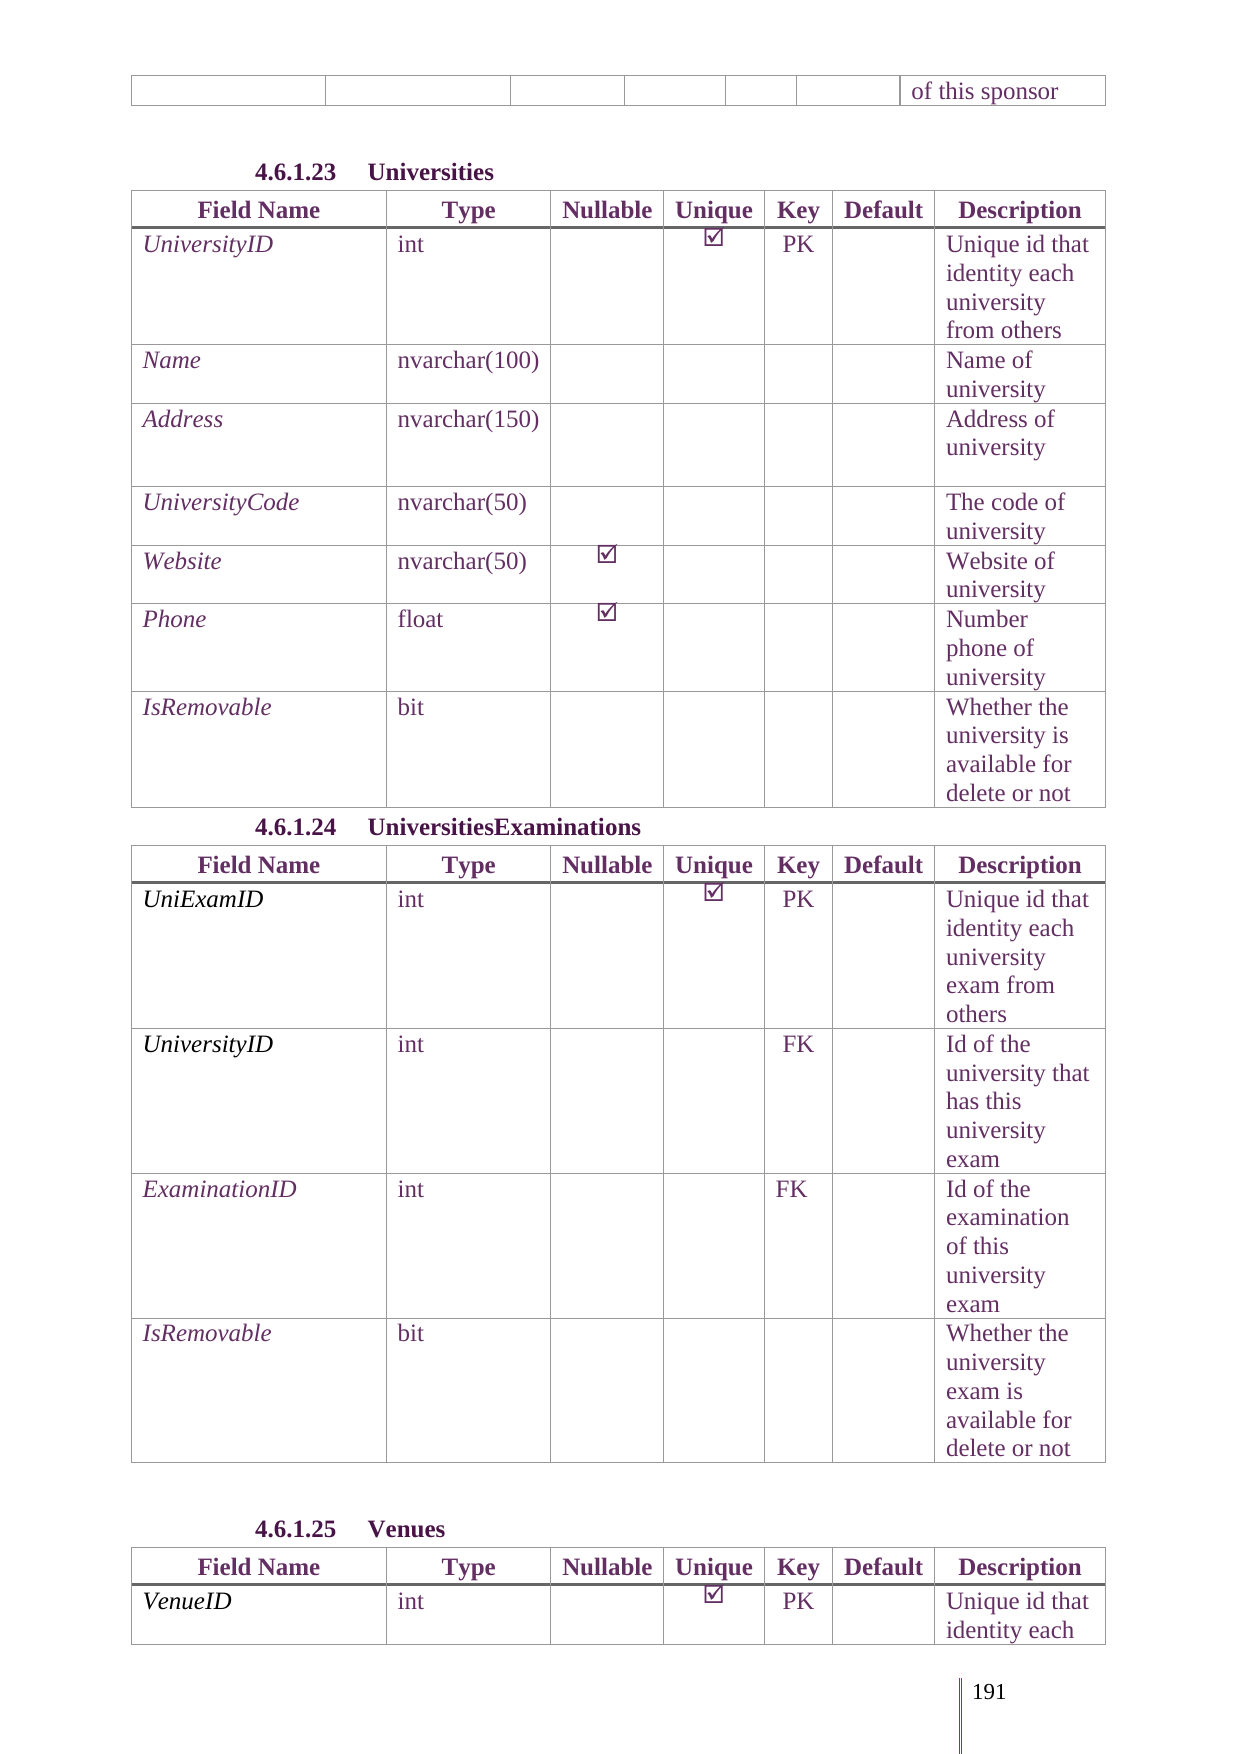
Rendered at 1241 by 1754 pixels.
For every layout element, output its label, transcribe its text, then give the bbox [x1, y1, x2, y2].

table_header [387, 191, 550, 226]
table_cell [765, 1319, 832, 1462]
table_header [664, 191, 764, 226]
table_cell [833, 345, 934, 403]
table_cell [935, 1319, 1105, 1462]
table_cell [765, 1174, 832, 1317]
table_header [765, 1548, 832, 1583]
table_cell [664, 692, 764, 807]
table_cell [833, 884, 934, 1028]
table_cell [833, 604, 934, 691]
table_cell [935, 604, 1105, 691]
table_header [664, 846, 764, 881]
subtitle Venues [255, 1514, 1165, 1543]
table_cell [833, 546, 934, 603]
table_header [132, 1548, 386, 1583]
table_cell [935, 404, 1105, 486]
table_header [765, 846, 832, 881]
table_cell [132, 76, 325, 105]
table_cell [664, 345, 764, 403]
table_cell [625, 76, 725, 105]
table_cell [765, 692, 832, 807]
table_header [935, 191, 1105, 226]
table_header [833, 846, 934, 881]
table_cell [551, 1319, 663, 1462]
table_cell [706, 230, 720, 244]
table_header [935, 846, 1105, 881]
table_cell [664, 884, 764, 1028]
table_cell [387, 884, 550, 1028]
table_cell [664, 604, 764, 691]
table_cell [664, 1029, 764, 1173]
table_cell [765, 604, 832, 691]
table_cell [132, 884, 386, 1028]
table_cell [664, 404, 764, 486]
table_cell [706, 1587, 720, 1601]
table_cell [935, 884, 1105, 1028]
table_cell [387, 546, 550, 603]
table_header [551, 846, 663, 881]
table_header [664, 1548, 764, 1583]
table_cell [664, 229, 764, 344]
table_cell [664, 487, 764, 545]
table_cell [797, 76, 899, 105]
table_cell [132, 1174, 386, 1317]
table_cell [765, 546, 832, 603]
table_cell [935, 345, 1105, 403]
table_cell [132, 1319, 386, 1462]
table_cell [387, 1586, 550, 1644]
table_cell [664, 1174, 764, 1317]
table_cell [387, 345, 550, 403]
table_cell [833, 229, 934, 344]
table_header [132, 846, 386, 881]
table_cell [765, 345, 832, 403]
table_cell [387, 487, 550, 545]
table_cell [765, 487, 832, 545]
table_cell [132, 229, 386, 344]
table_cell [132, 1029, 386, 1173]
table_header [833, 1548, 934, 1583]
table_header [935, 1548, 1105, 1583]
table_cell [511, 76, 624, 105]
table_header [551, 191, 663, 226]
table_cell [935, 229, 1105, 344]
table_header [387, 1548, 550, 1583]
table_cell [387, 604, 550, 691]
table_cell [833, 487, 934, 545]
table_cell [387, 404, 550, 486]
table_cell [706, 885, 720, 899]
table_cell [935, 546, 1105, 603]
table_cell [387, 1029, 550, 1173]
subtitle UniversitiesExaminations [255, 812, 1165, 841]
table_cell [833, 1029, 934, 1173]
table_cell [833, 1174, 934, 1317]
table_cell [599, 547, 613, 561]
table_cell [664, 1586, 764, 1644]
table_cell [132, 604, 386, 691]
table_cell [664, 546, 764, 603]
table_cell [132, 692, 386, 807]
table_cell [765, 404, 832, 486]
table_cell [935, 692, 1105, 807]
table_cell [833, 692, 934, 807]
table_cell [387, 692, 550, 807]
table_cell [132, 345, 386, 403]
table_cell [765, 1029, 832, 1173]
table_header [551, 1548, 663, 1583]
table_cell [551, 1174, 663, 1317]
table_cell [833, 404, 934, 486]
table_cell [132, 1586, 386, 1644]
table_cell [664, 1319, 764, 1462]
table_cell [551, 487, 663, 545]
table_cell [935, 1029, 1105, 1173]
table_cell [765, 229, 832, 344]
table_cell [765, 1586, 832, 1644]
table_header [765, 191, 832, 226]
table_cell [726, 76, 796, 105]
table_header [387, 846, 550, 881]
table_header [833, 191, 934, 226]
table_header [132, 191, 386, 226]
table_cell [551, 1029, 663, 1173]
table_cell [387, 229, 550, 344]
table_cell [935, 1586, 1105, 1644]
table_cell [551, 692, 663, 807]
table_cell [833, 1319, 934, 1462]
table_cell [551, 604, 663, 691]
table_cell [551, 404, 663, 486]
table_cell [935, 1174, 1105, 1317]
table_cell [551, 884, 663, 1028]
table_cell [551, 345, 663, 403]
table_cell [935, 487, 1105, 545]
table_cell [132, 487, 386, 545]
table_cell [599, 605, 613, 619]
subtitle Universities [255, 157, 1165, 186]
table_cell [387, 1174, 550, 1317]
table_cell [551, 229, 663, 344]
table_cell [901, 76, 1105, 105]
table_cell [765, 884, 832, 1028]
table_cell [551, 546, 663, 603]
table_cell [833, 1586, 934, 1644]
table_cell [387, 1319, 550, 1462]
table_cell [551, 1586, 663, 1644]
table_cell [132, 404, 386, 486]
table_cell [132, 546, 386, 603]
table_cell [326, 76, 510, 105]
